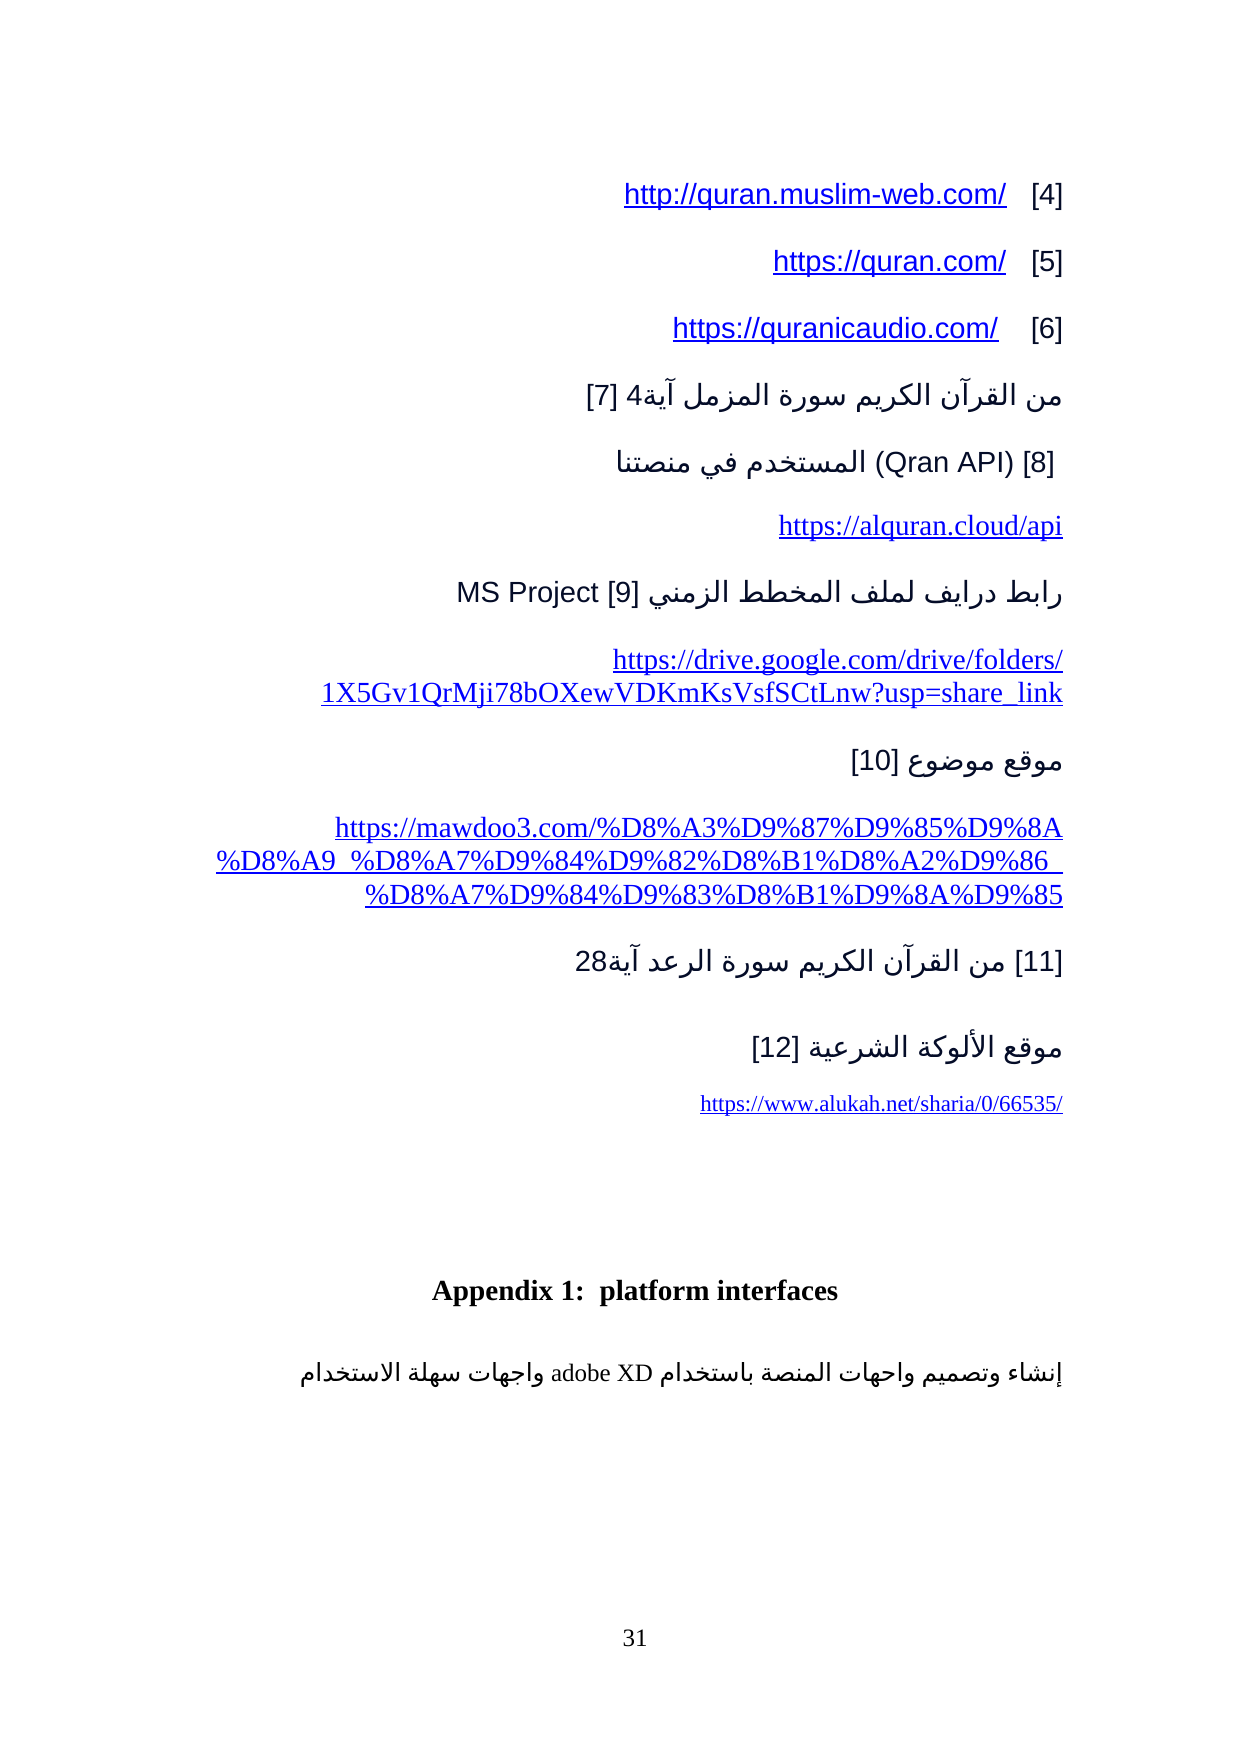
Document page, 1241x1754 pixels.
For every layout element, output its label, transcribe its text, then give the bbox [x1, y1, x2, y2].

text موقع موضوع [10] [207, 743, 1063, 776]
text [8] (Qran API) المستخدم في منصتنا [207, 446, 1063, 508]
text موقع الألوكة الشرعية [12] [207, 1030, 1063, 1064]
text https://mawdoo3.com/%D8%A3%D9%87%D9%85%D9%8A%D8%A9_%D8%A7%D9%84%D9%82%D8%B1%D8%A2%D9%86_%D8%A7%D9%84%D9%83%D8%B1%D9%8A%D9%85 [207, 810, 1063, 910]
text http://quran.muslim-web.com/ [4] [207, 177, 1063, 211]
subtitle Appendix 1: platform interfaces [207, 1273, 1063, 1307]
text https://quran.com/ [5] [207, 244, 1063, 278]
text https://www.alukah.net/sharia/0/66535/ [207, 1090, 1063, 1116]
text https://drive.google.com/drive/folders/1X5Gv1QrMji78bOXewVDKmKsVsfSCtLnw?usp=share_link [207, 642, 1063, 709]
text إنشاء وتصميم واحهات المنصة باستخدام adobe XD واجهات سهلة الاستخدام [207, 1358, 1063, 1387]
text من القرآن الكريم سورة المزمل آية4 [7] [207, 378, 1063, 412]
text https://alquran.cloud/api [207, 508, 1063, 541]
text MS Project رابط درايف لملف المخطط الزمني [9] [207, 575, 1063, 608]
text [11] من القرآن الكريم سورة الرعد آية28 [207, 944, 1063, 977]
text https://quranicaudio.com/ [6] [207, 311, 1063, 345]
